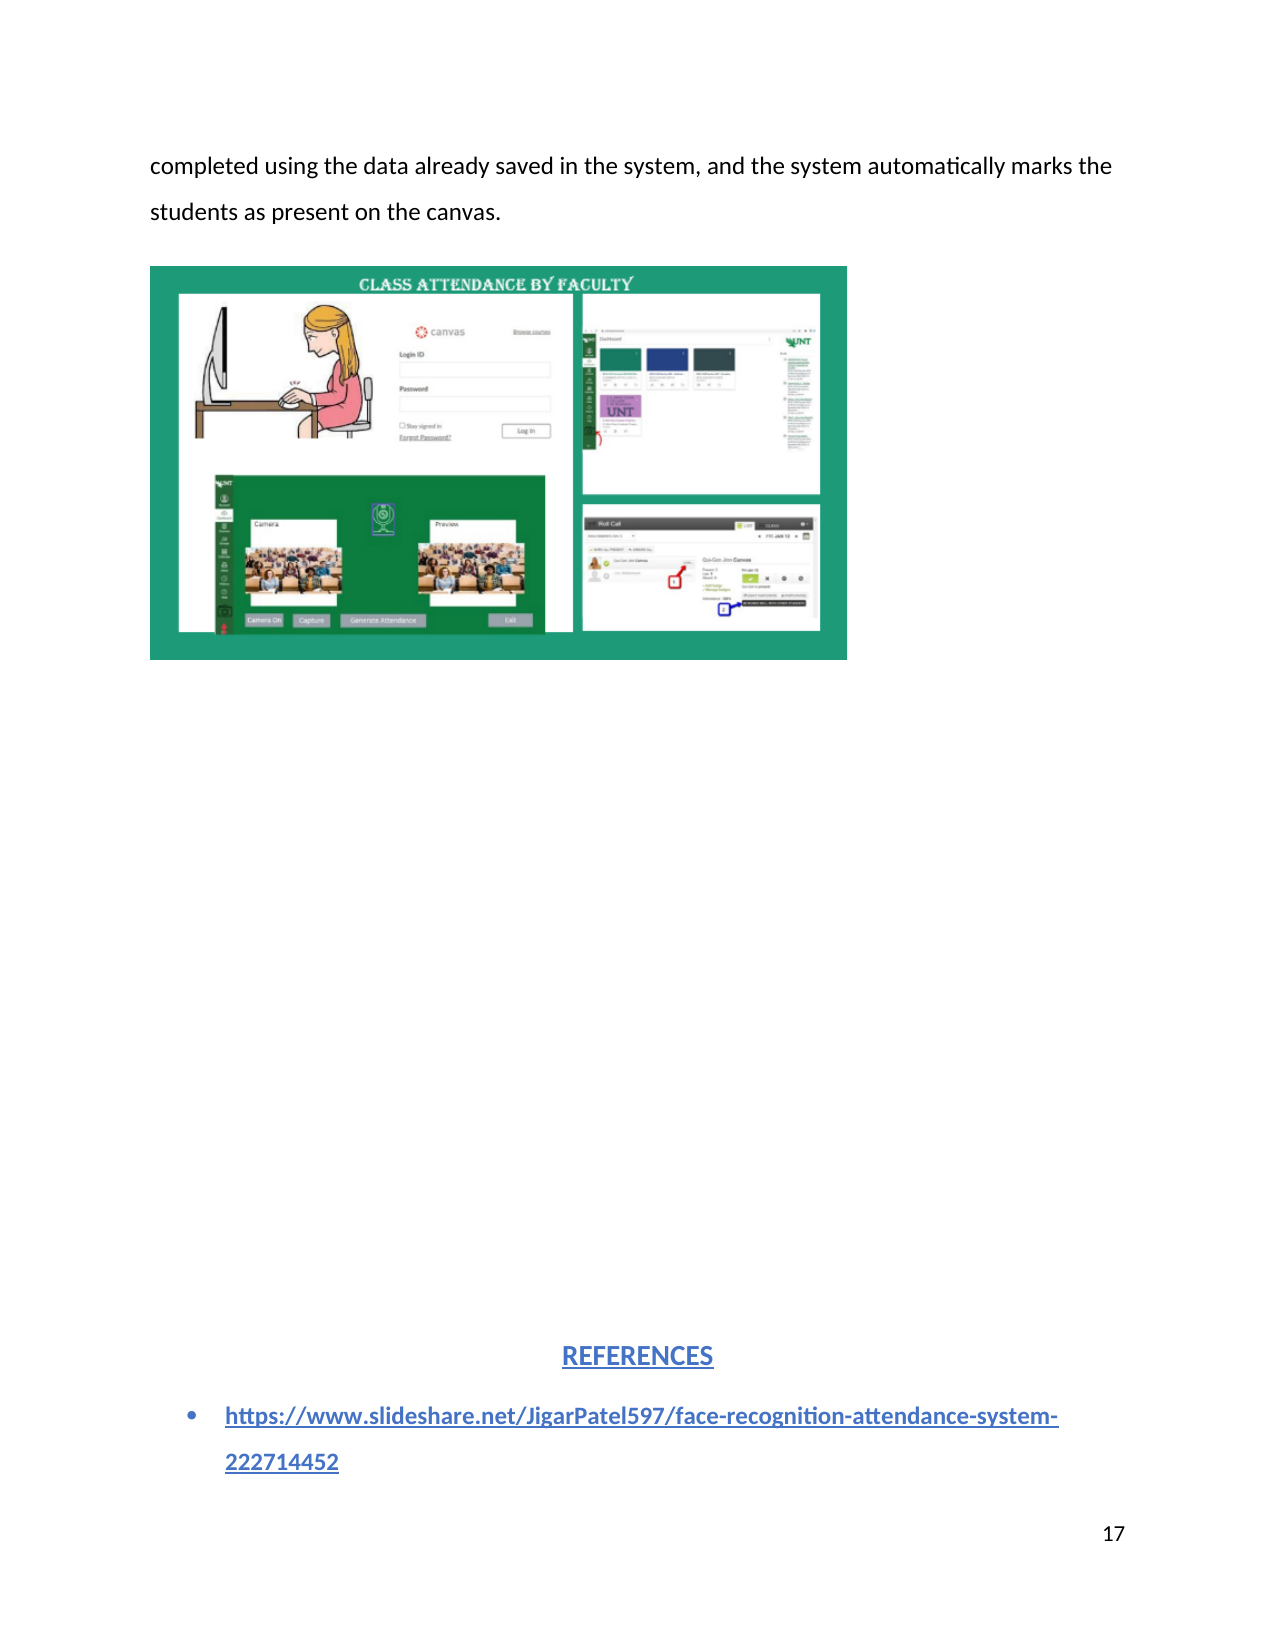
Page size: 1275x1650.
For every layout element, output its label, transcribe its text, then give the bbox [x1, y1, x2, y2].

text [150, 150, 1125, 226]
text REFERENCES [150, 1337, 1125, 1373]
list https://www.slideshare.net/JigarPatel597/face-recognition-attendance-system-222714452 [187, 1401, 1125, 1477]
picture [150, 266, 848, 660]
